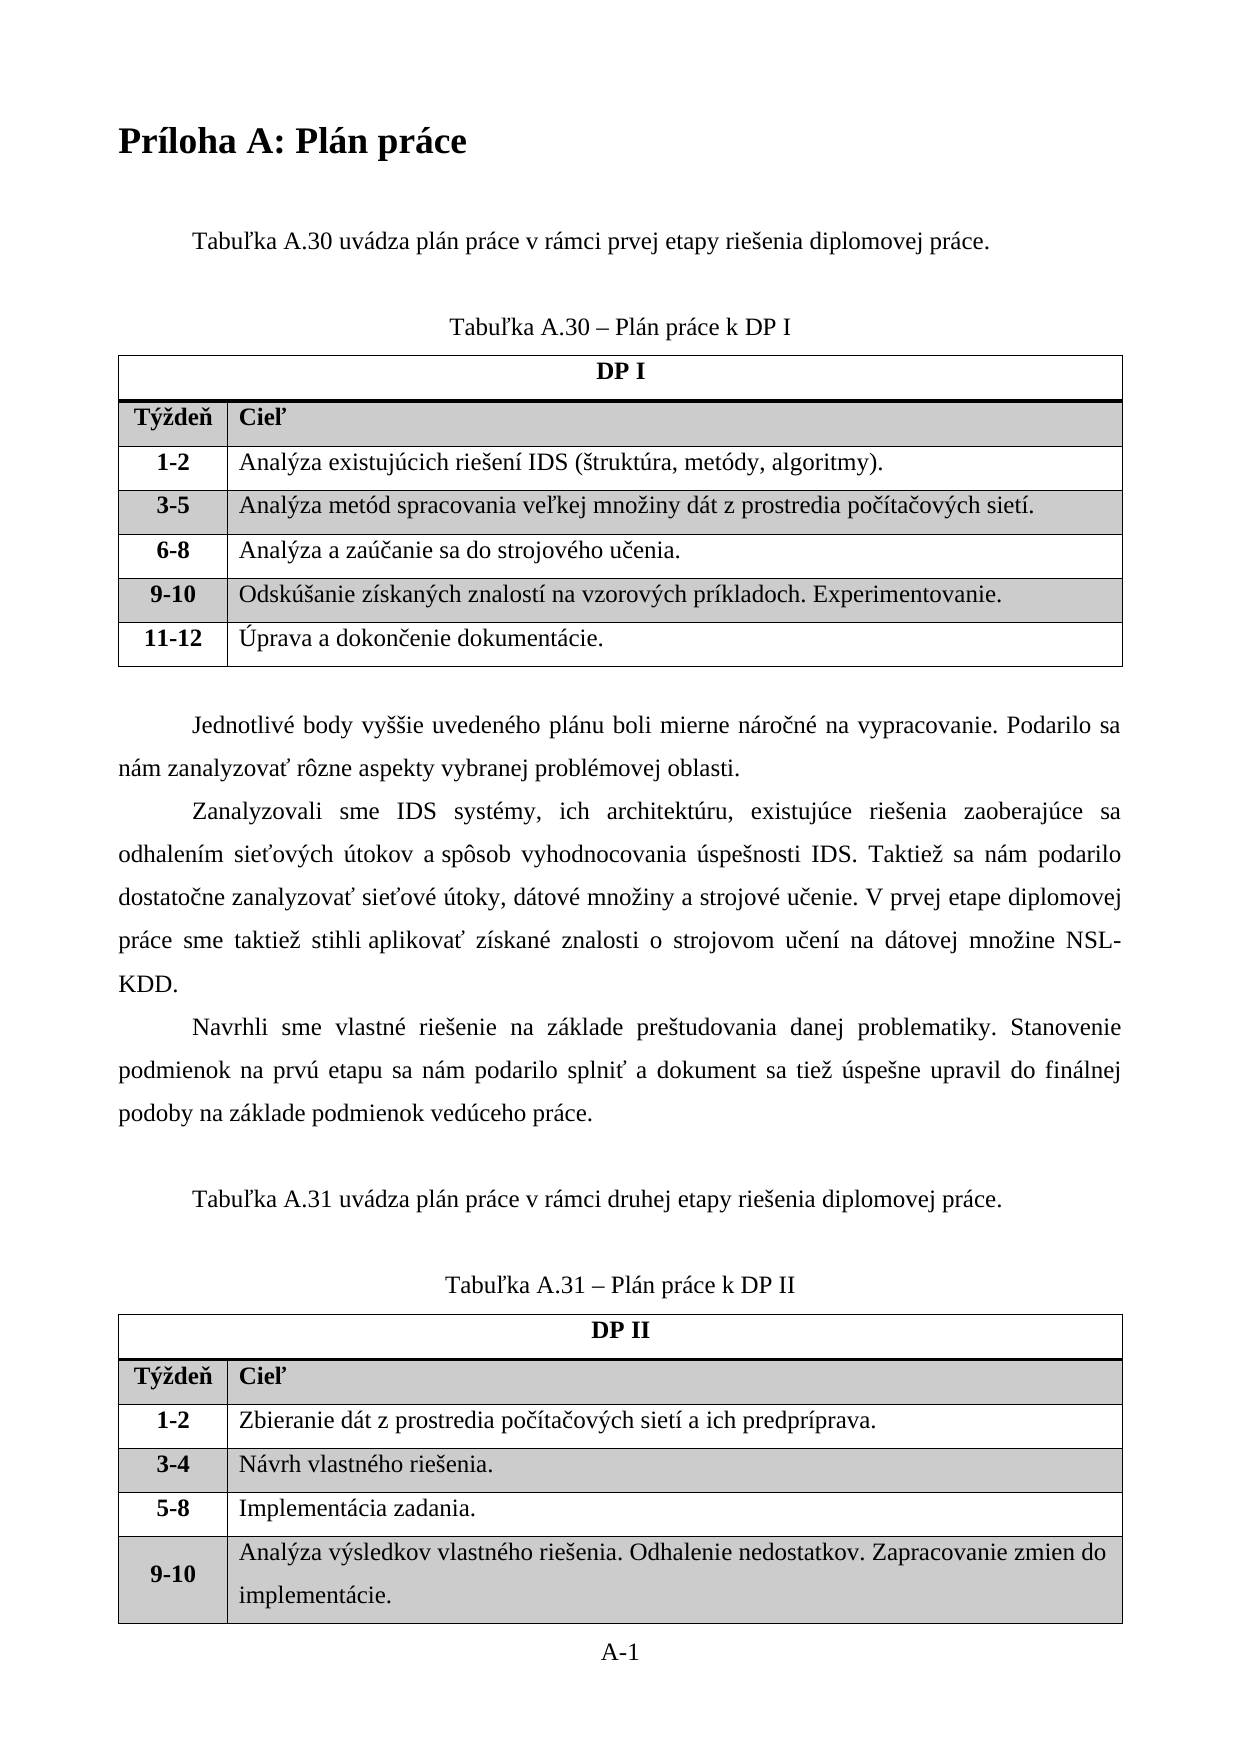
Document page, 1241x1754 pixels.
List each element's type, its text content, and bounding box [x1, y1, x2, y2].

text Navrhli sme vlastné riešenie na základe preštudovania danej problematiky. Stanovenie podmienok na prvú etapu sa nám podarilo splniť a dokument sa tiež úspešne upravil do finálnej podoby na základe podmienok vedúceho práce. [118, 1012, 1122, 1127]
table_cell 3-5 [119, 491, 227, 534]
table_cell 5-8 [119, 1493, 227, 1536]
text Tabuľka A.31 – Plán práce k DP II [118, 1271, 1122, 1299]
table_cell Analýza a zaúčanie sa do strojového učenia. [228, 535, 1122, 578]
table_cell 6-8 [119, 535, 227, 578]
text Tabuľka A.31 uvádza plán práce v rámci druhej etapy riešenia diplomovej práce. [118, 1184, 1122, 1213]
table_cell Návrh vlastného riešenia. [228, 1449, 1122, 1492]
table_cell 9-10 [119, 1537, 227, 1623]
table_cell Analýza výsledkov vlastného riešenia. Odhalenie nedostatkov. Zapracovanie zmien do implementácie. [228, 1537, 1122, 1623]
table_cell 9-10 [119, 579, 227, 622]
table_cell Analýza metód spracovania veľkej množiny dát z prostredia počítačových sietí. [228, 491, 1122, 534]
table_cell Zbieranie dát z prostredia počítačových sietí a ich predpríprava. [228, 1405, 1122, 1448]
table_header DP II [119, 1315, 1122, 1358]
table_header DP I [119, 356, 1122, 399]
table_cell Úprava a dokončenie dokumentácie. [228, 623, 1122, 666]
text Zanalyzovali sme IDS systémy, ich architektúru, existujúce riešenia zaoberajúce sa odhalením sieťových útokov a spôsob vyhodnocovania úspešnosti IDS. Taktiež sa nám podarilo dostatočne zanalyzovať sieťové útoky, dátové množiny a strojové učenie. V prvej etape diplomovej práce sme taktiež stihli aplikovať získané znalosti o strojovom učení na dátovej množine NSL-KDD. [118, 796, 1122, 997]
table_cell 3-4 [119, 1449, 227, 1492]
text Jednotlivé body vyššie uvedeného plánu boli mierne náročné na vypracovanie. Podarilo sa nám zanalyzovať rôzne aspekty vybranej problémovej oblasti. [118, 710, 1122, 782]
table_cell 1-2 [119, 1405, 227, 1448]
table_cell Týždeň [119, 403, 227, 446]
text Tabuľka A.30 – Plán práce k DP I [118, 312, 1122, 341]
text Tabuľka A.30 uvádza plán práce v rámci prvej etapy riešenia diplomovej práce. [118, 226, 1122, 255]
table_cell Odskúšanie získaných znalostí na vzorových príkladoch. Experimentovanie. [228, 579, 1122, 622]
table_cell Implementácia zadania. [228, 1493, 1122, 1536]
text Príloha A: Plán práce [118, 118, 1122, 161]
table_cell 11-12 [119, 623, 227, 666]
table_cell Cieľ [228, 1361, 1122, 1404]
table_cell 1-2 [119, 447, 227, 489]
table_cell Analýza existujúcich riešení IDS (štruktúra, metódy, algoritmy). [228, 447, 1122, 489]
table_cell Cieľ [228, 403, 1122, 446]
table_cell Týždeň [119, 1361, 227, 1404]
